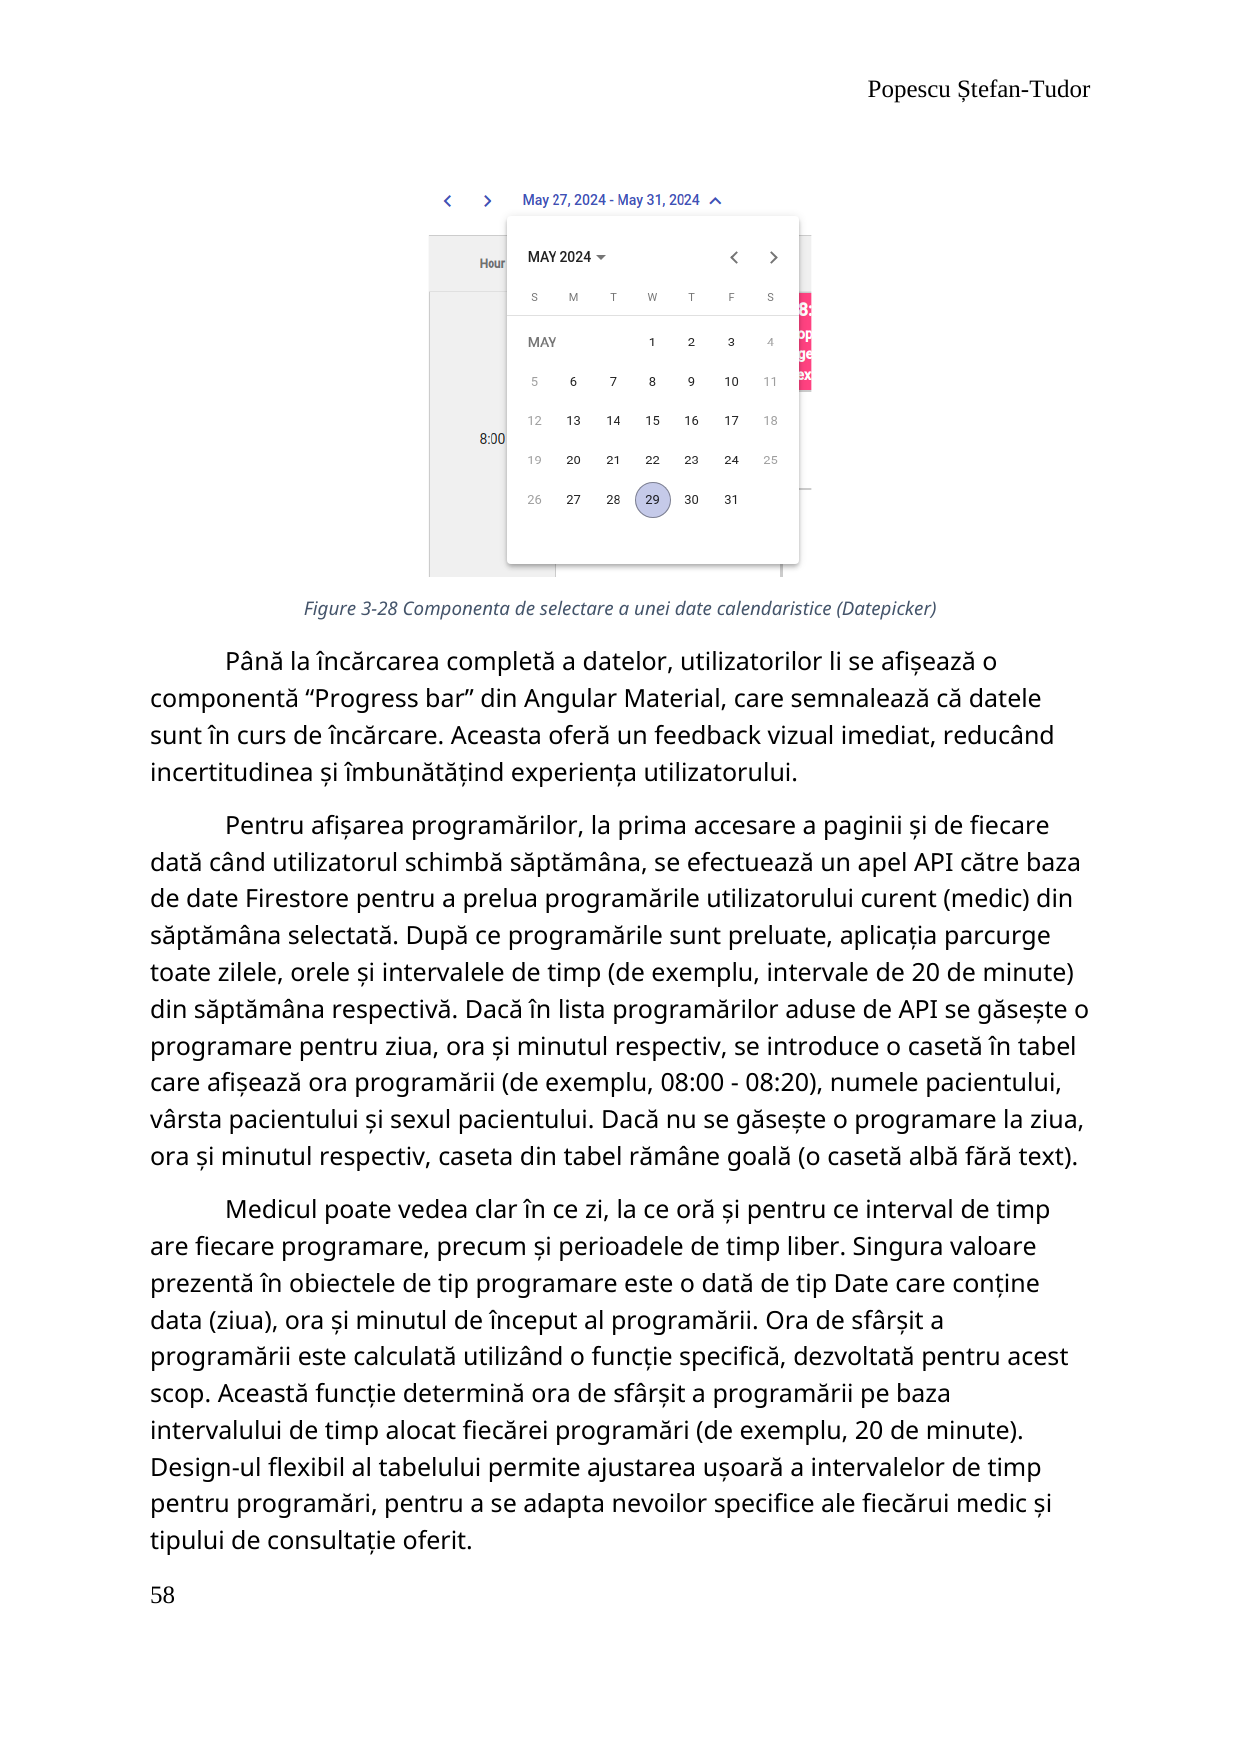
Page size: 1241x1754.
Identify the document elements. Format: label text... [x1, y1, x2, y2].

text Pentru afişarea programărilor, la prima accesare a paginii și de fiecare dată când utilizatorul schimbă săptămâna, se efectuează un apel API către baza de date Firestore pentru a prelua programările utilizatorului curent (medic) din săptămâna selectată. După ce programările sunt preluate, aplicația parcurge toate zilele, orele și intervalele de timp (de exemplu, intervale de 20 de minute) din săptămâna respectivă. Dacă în lista programărilor aduse de API se găsește o programare pentru ziua, ora și minutul respectiv, se introduce o casetă în tabel care afișează ora programării (de exemplu, 08:00 - 08:20), numele pacientului, vârsta pacientului și sexul pacientului. Dacă nu se găsește o programare la ziua, ora și minutul respectiv, caseta din tabel rămâne goală (o casetă albă fără text). [150, 808, 1090, 1173]
text Până la încărcarea completă a datelor, utilizatorilor li se afișează o componentă “Progress bar” din Angular Material, care semnalează că datele sunt în curs de încărcare. Aceasta oferă un feedback vizual imediat, reducând incertitudinea și îmbunătățind experiența utilizatorului. [150, 644, 1090, 788]
picture [428, 169, 812, 577]
text Medicul poate vedea clar în ce zi, la ce oră și pentru ce interval de timp are fiecare programare, precum și perioadele de timp liber. Singura valoare prezentă în obiectele de tip programare este o dată de tip Date care conține data (ziua), ora și minutul de început al programării. Ora de sfârșit a programării este calculată utilizând o funcție specifică, dezvoltată pentru acest scop. Această funcție determină ora de sfârșit a programării pe baza intervalului de timp alocat fiecărei programări (de exemplu, 20 de minute). Design-ul flexibil al tabelului permite ajustarea ușoară a intervalelor de timp pentru programări, pentru a se adapta nevoilor specifice ale fiecărui medic și tipului de consultație oferit. [150, 1192, 1090, 1557]
